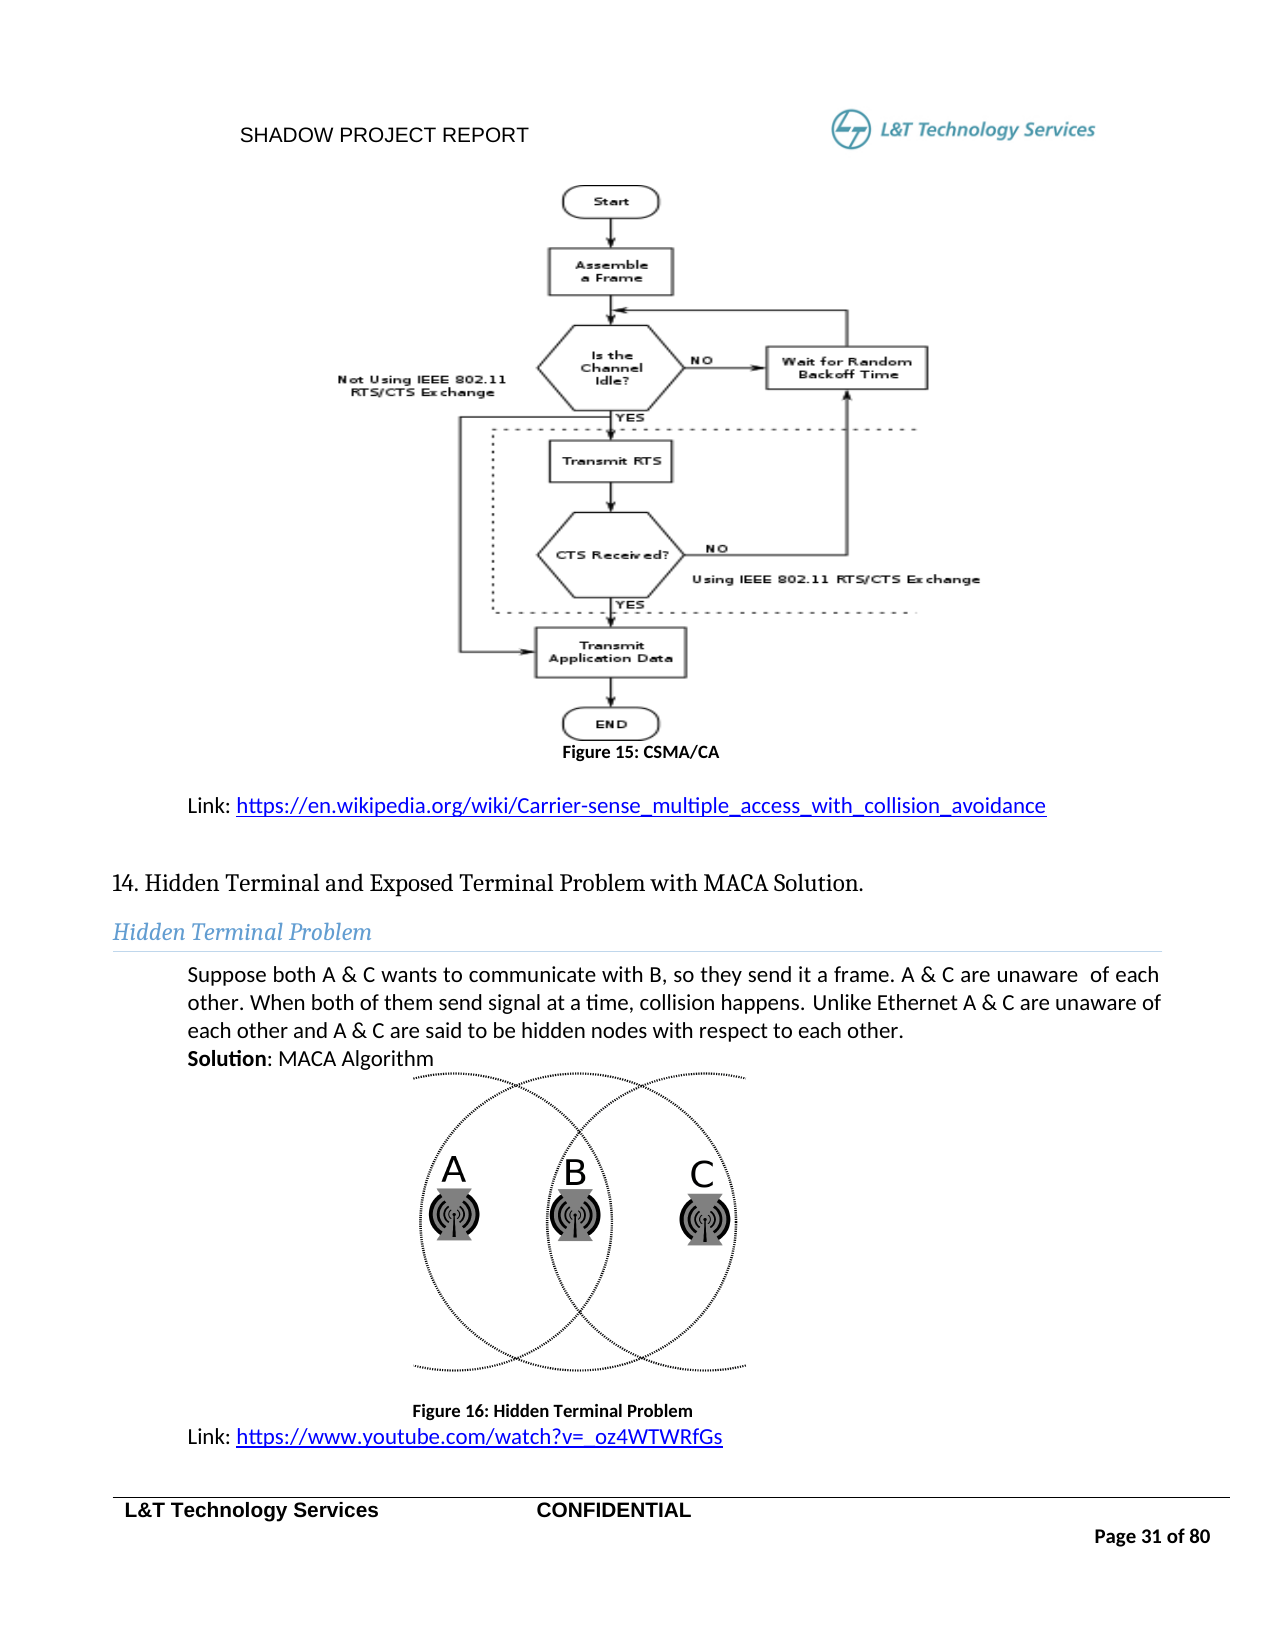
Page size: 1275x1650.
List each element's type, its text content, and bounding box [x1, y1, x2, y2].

picture [829, 98, 1097, 162]
subtitle Hidden Terminal Problem [112, 918, 1162, 952]
text Solution: MACA Algorithm [187, 1044, 1162, 1072]
text Suppose both A & C wants to communicate with B, so they send it a frame. A & C are unaware of each other. When both of them send signal at a time, collision happens. Unlike Ethernet A & C are unaware of each other and A & C are said to be hidden nodes with respect to each other. [187, 960, 1162, 1044]
text Link: https://en.wikipedia.org/wiki/Carrier-sense_multiple_access_with_collision_avoidance [187, 792, 1162, 819]
text Link: https://www.youtube.com/watch?v=_oz4WTWRfGs [187, 1422, 1162, 1450]
subtitle 14. Hidden Terminal and Exposed Terminal Problem with MACA Solution. [112, 868, 1162, 897]
